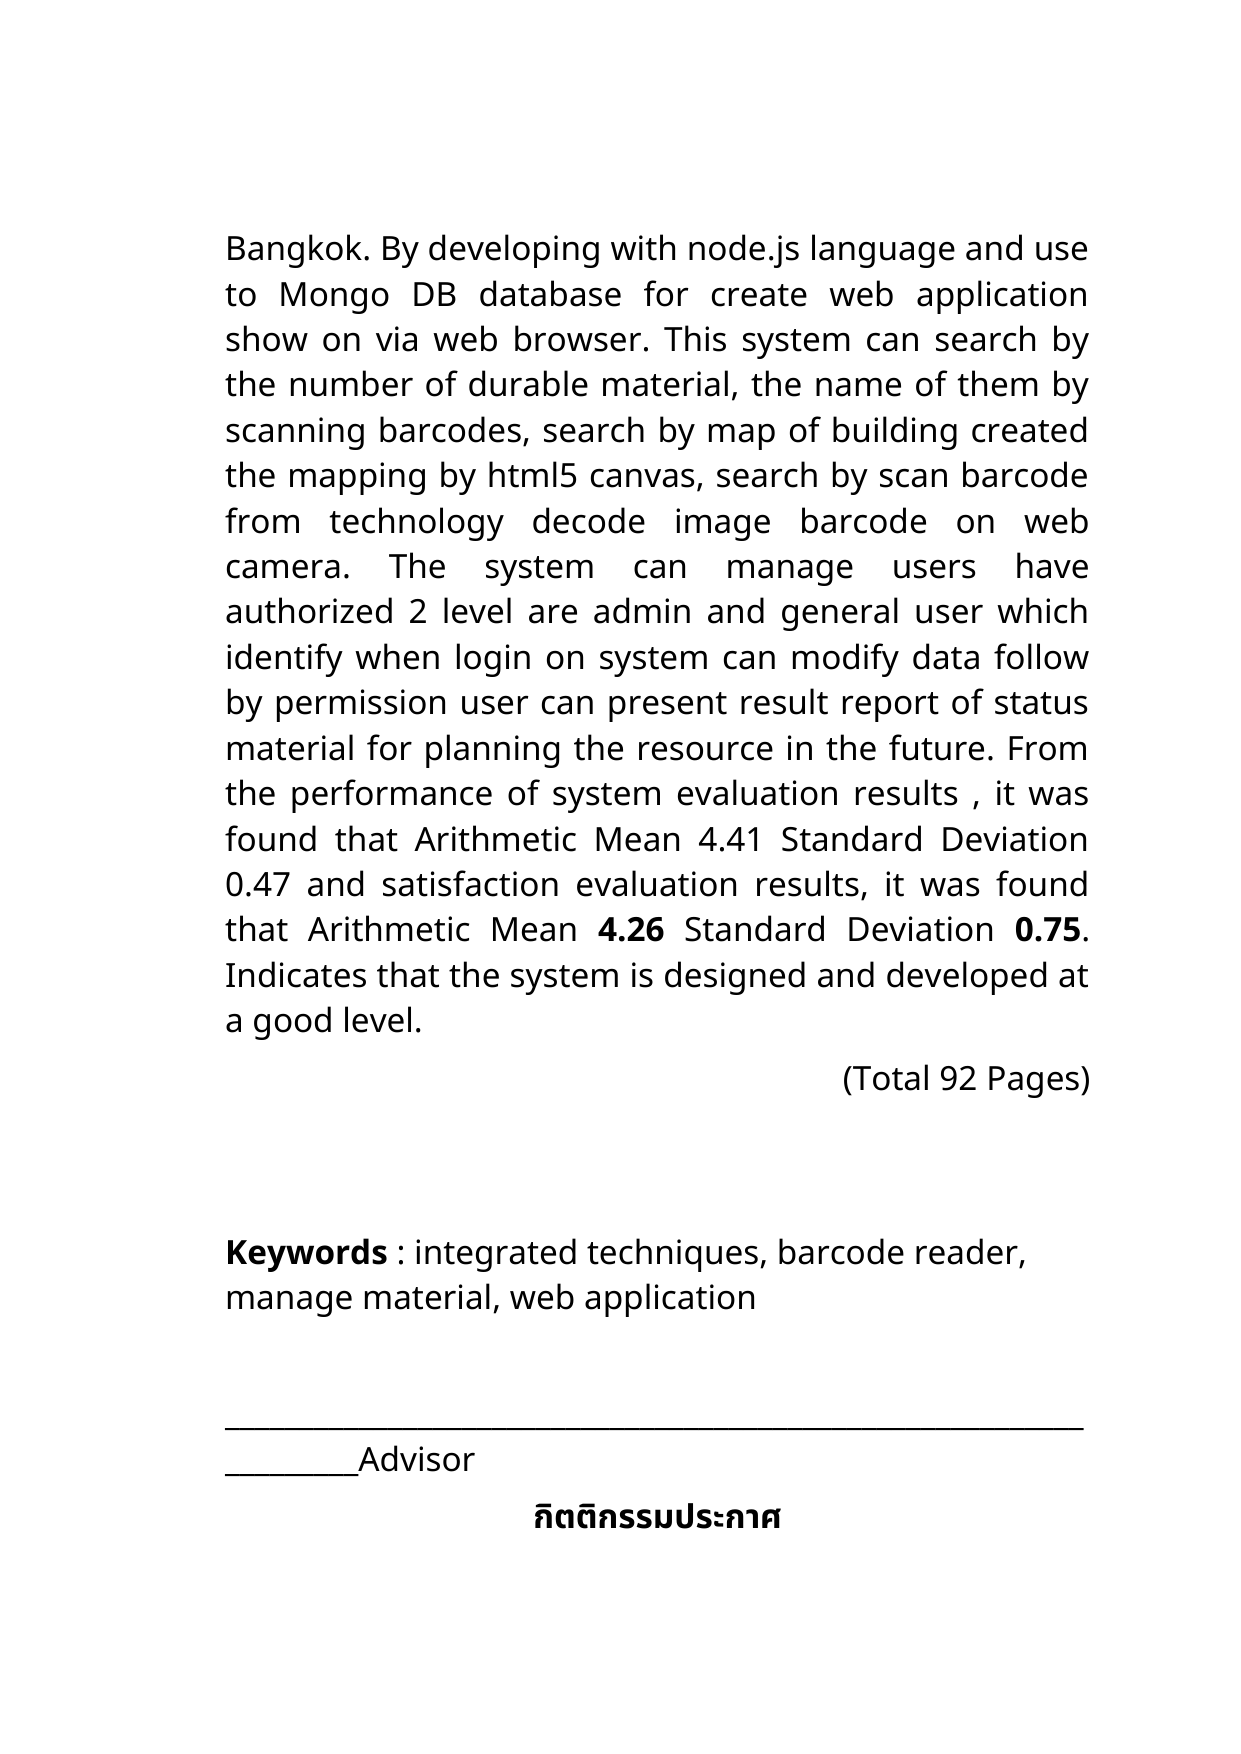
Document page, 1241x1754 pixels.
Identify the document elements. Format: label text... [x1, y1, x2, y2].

text ___________________________________________________________________Advisor [225, 1390, 1090, 1481]
text (Total 92 Pages) [225, 1055, 1090, 1100]
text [225, 225, 1090, 1042]
text Keywords : integrated techniques, barcode reader, manage material, web application [225, 1229, 1090, 1319]
text กิตติกรรมประกาศ [225, 1493, 1090, 1544]
